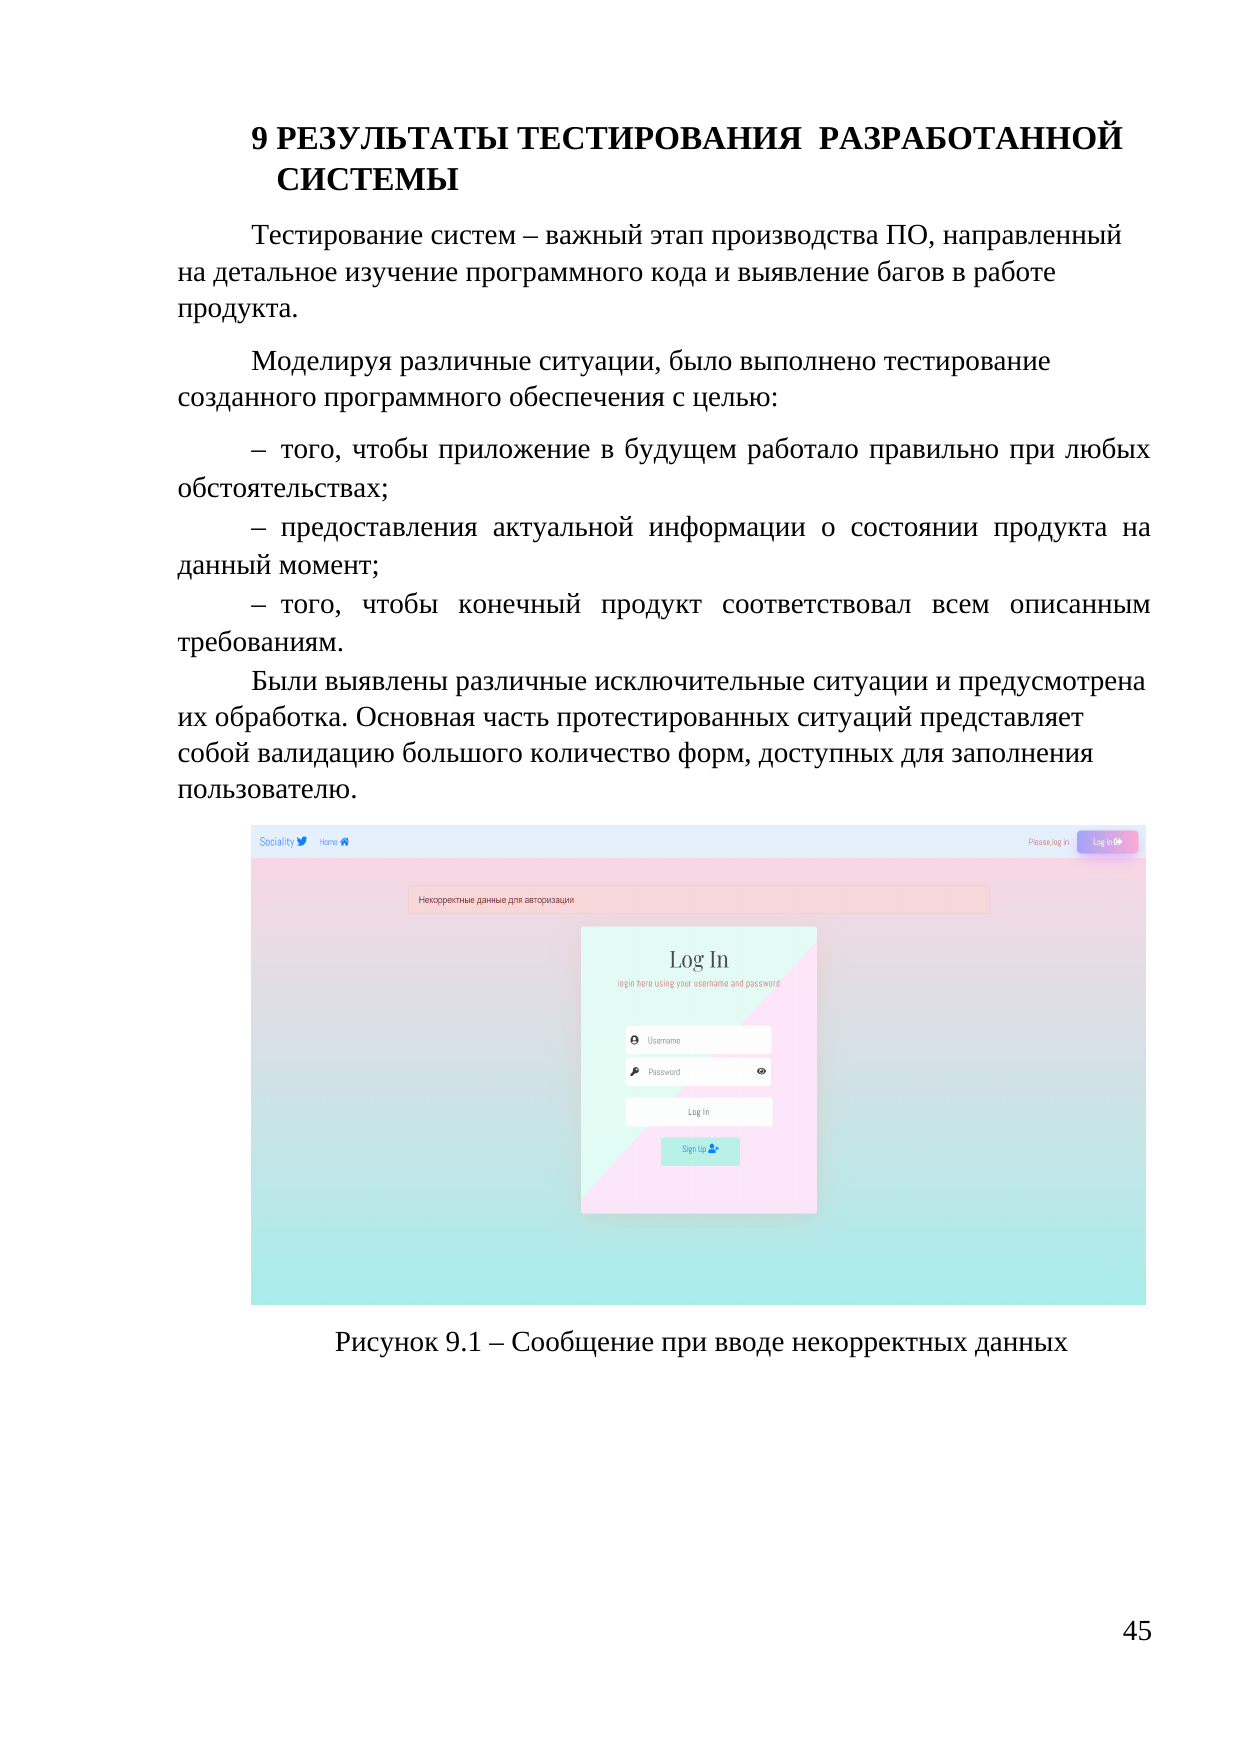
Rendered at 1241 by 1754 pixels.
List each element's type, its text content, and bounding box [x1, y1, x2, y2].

list предоставления актуальной информации о состоянии продукта на данный момент; [177, 509, 1152, 581]
text Моделируя различные ситуации, было выполнено тестирование созданного программного обеспечения с целью: [177, 343, 1152, 412]
picture [251, 824, 1146, 1305]
text Были выявлены различные исключительные ситуации и предусмотрена их обработка. Основная часть протестированных ситуаций представляет собой валидацию большого количество форм, доступных для заполнения пользователю. [177, 663, 1152, 805]
text Рисунок 9.1 – Сообщение при вводе некорректных данных [177, 1324, 1152, 1357]
text Тестирование систем – важный этап производства ПО, направленный на детальное изучение программного кода и выявление багов в работе продукта. [177, 217, 1152, 323]
list того, чтобы конечный продукт соответствовал всем описанным требованиям. [177, 586, 1152, 658]
list того, чтобы приложение в будущем работало правильно при любых обстоятельствах; [177, 432, 1152, 504]
text 9 РЕЗУЛЬТАТЫ ТЕСТИРОВАНИЯ РАЗРАБОТАННОЙ СИСТЕМЫ [177, 118, 1152, 198]
